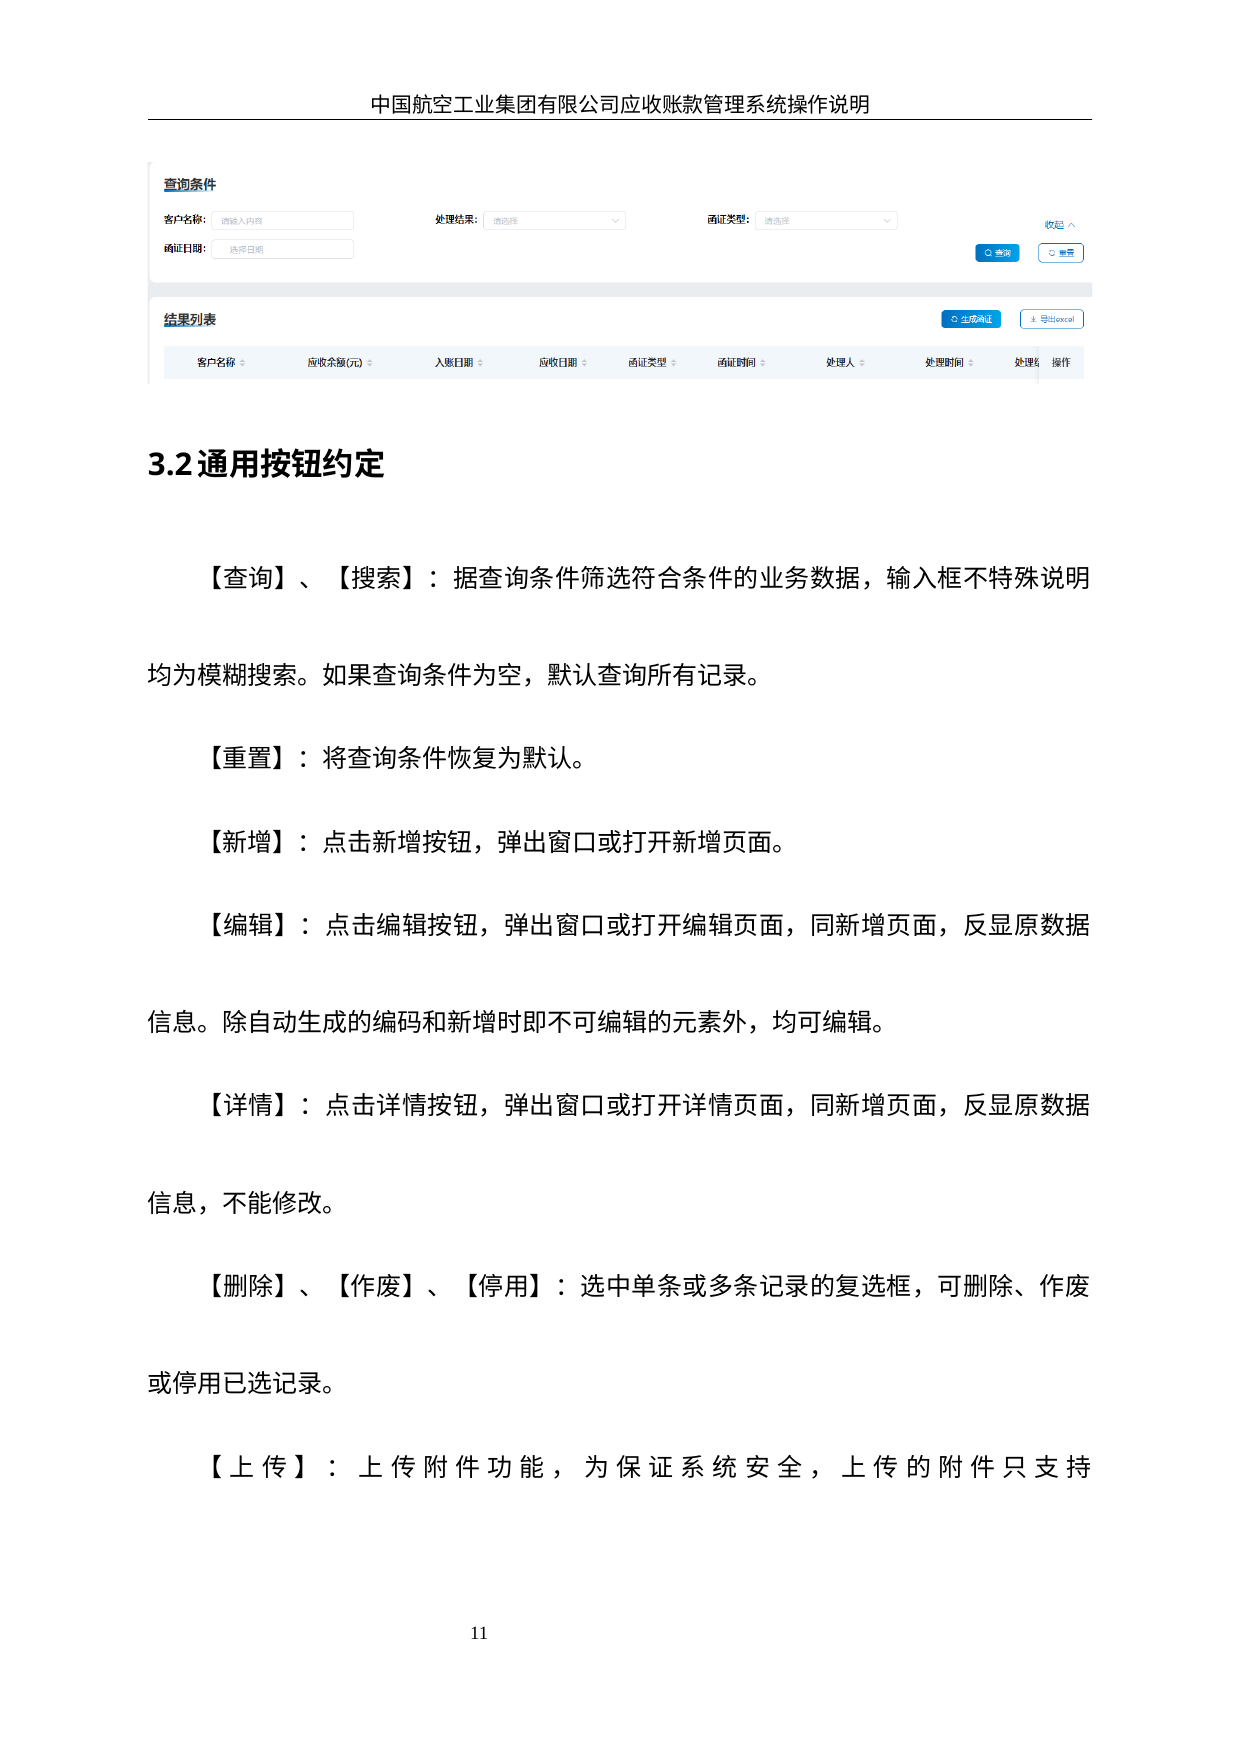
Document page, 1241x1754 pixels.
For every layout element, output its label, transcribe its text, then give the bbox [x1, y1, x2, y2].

text 【编辑】：点击编辑按钮，弹出窗口或打开编辑页面，同新增页面，反显原数据信息。除自动生成的编码和新增时即不可编辑的元素外，均可编辑。 [148, 891, 1092, 1053]
subtitle 通用按钮约定 [148, 429, 1092, 494]
text 【详情】：点击详情按钮，弹出窗口或打开详情页面，同新增页面，反显原数据信息，不能修改。 [148, 1071, 1092, 1234]
text 【重置】：将查询条件恢复为默认。 [148, 724, 1092, 789]
text 【新增】：点击新增按钮，弹出窗口或打开新增页面。 [148, 808, 1092, 873]
text 【删除】、【作废】、【停用】：选中单条或多条记录的复选框，可删除、作废或停用已选记录。 [148, 1252, 1092, 1414]
picture [147, 162, 1093, 384]
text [148, 1433, 1092, 1498]
text 【查询】、【搜索】：据查询条件筛选符合条件的业务数据，输入框不特殊说明均为模糊搜索。如果查询条件为空，默认查询所有记录。 [148, 544, 1092, 706]
